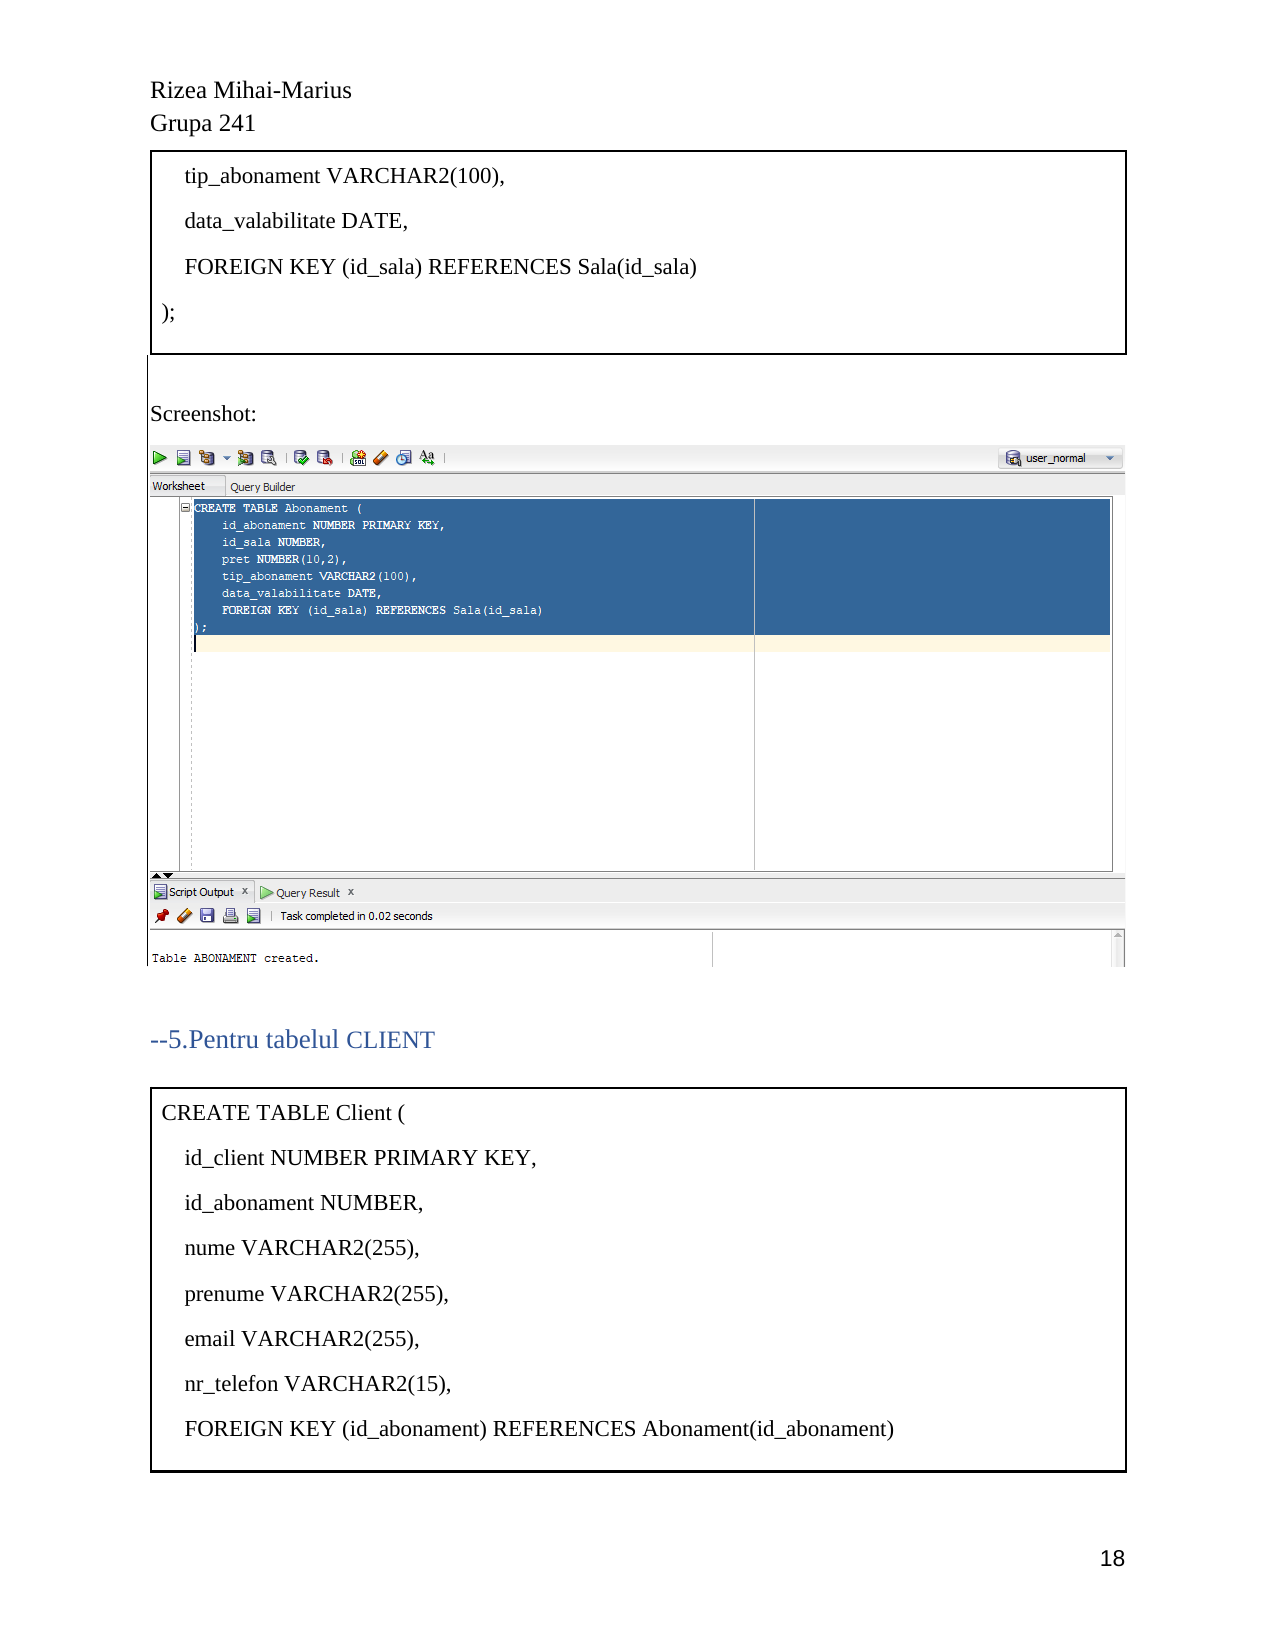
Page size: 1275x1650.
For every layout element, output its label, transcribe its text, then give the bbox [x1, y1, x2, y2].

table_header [152, 1089, 1125, 1470]
text Screenshot: [148, 401, 1125, 427]
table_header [152, 152, 1125, 353]
subtitle --5.Pentru tabelul CLIENT [150, 1023, 1125, 1054]
picture [150, 445, 1125, 967]
